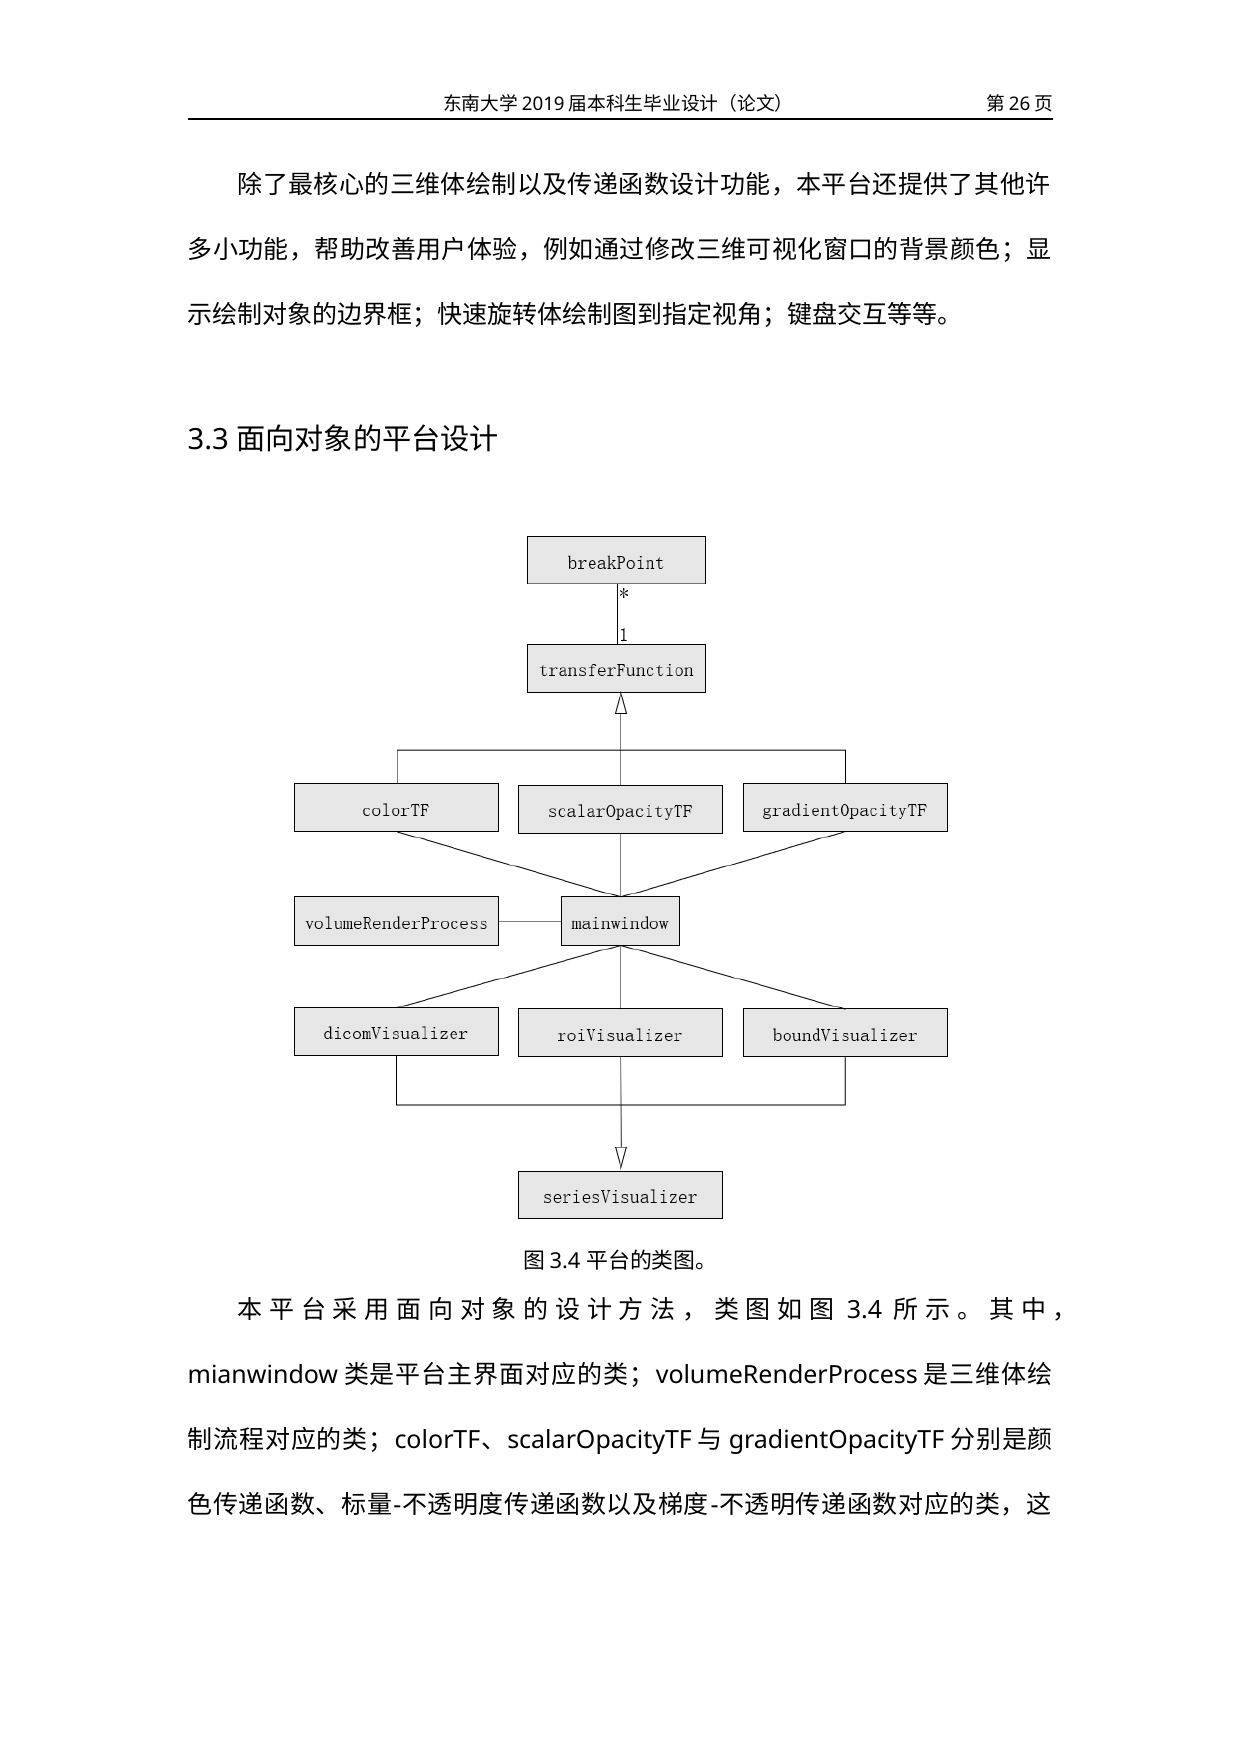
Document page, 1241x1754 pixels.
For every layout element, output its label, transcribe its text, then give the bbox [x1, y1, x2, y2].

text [187, 1275, 1053, 1535]
text 除了最核心的三维体绘制以及传递函数设计功能，本平台还提供了其他许多小功能，帮助改善用户体验，例如通过修改三维可视化窗口的背景颜色；显示绘制对象的边界框；快速旋转体绘制图到指定视角；键盘交互等等。 [187, 150, 1053, 345]
picture [286, 527, 955, 1232]
subtitle 3.3 面向对象的平台设计 [187, 404, 1053, 469]
text 图3.4 平台的类图。 [187, 1243, 1053, 1275]
